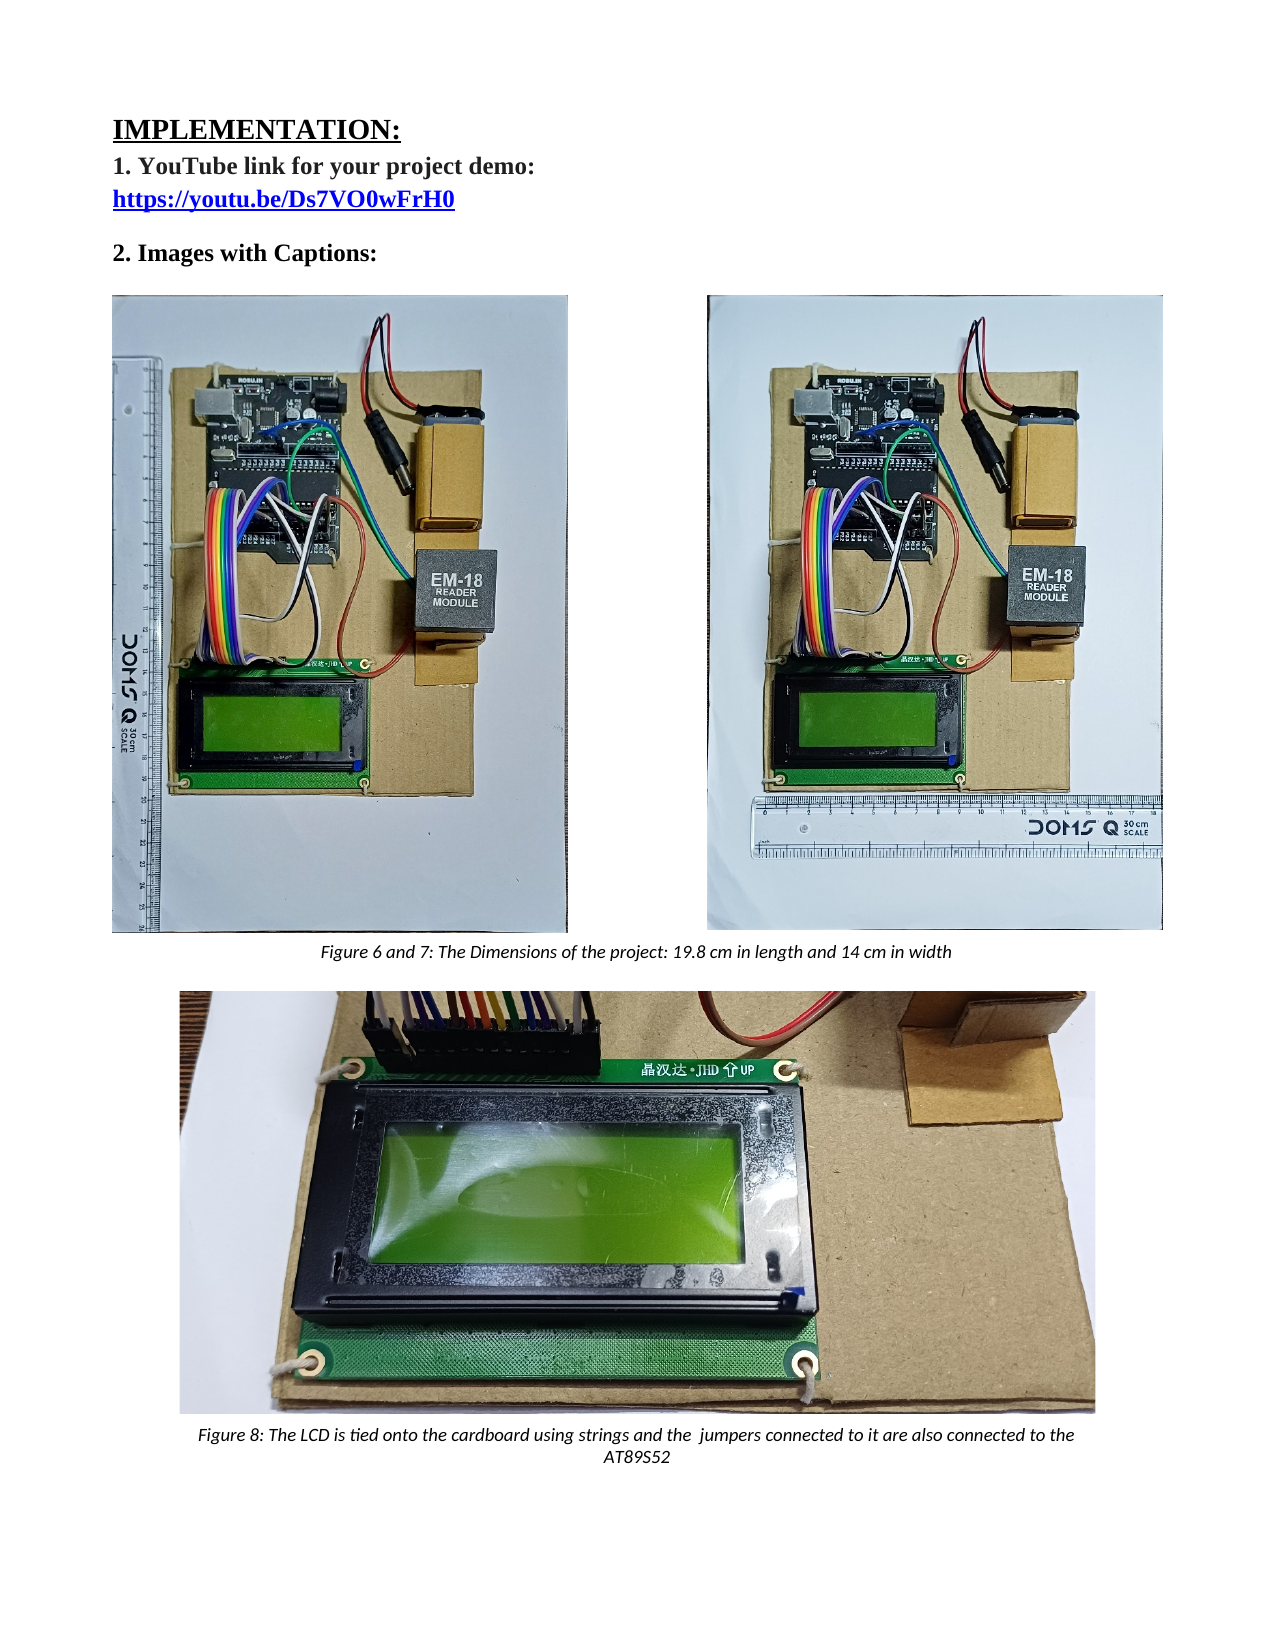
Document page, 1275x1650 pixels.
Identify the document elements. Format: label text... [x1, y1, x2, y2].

text 1. YouTube link for your project demo: https://youtu.be/Ds7VO0wFrH0 [112, 151, 1162, 213]
text 2. Images with Captions: [112, 238, 1162, 267]
picture [179, 991, 1096, 1414]
picture [707, 295, 1163, 930]
picture [112, 295, 568, 933]
text IMPLEMENTATION: [112, 112, 1162, 146]
